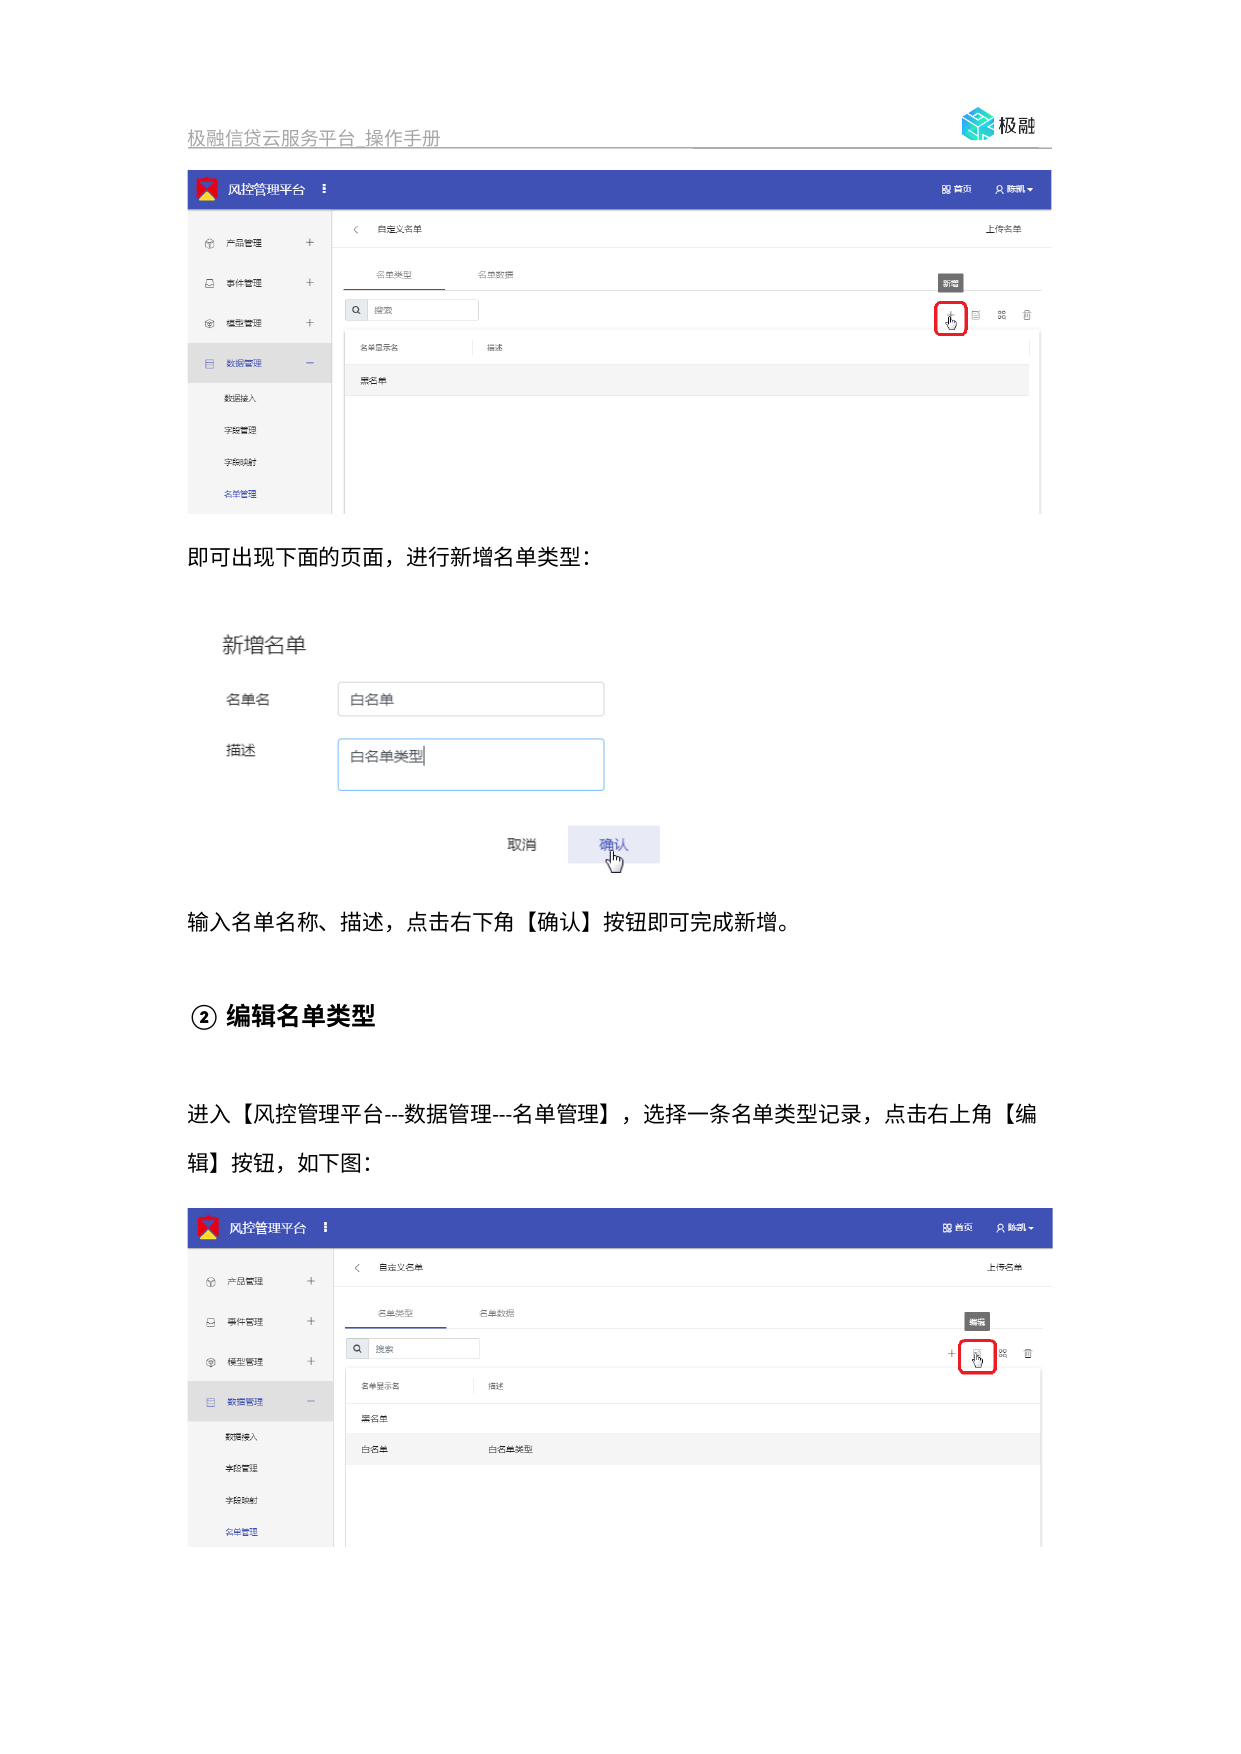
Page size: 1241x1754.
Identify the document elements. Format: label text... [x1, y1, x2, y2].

text 进入【风控管理平台---数据管理---名单管理】，选择一条名单类型记录，点击右上角【编辑】按钮，如下图： [187, 1097, 1053, 1178]
picture [953, 105, 1042, 144]
subtitle ②编辑名单类型 [187, 982, 1053, 1047]
picture [187, 170, 1052, 514]
picture [187, 605, 682, 874]
picture [187, 1208, 1053, 1547]
text 输入名单名称、描述，点击右下角【确认】按钮即可完成新增。 [187, 904, 1053, 937]
text 即可出现下面的页面，进行新增名单类型： [187, 540, 1053, 572]
